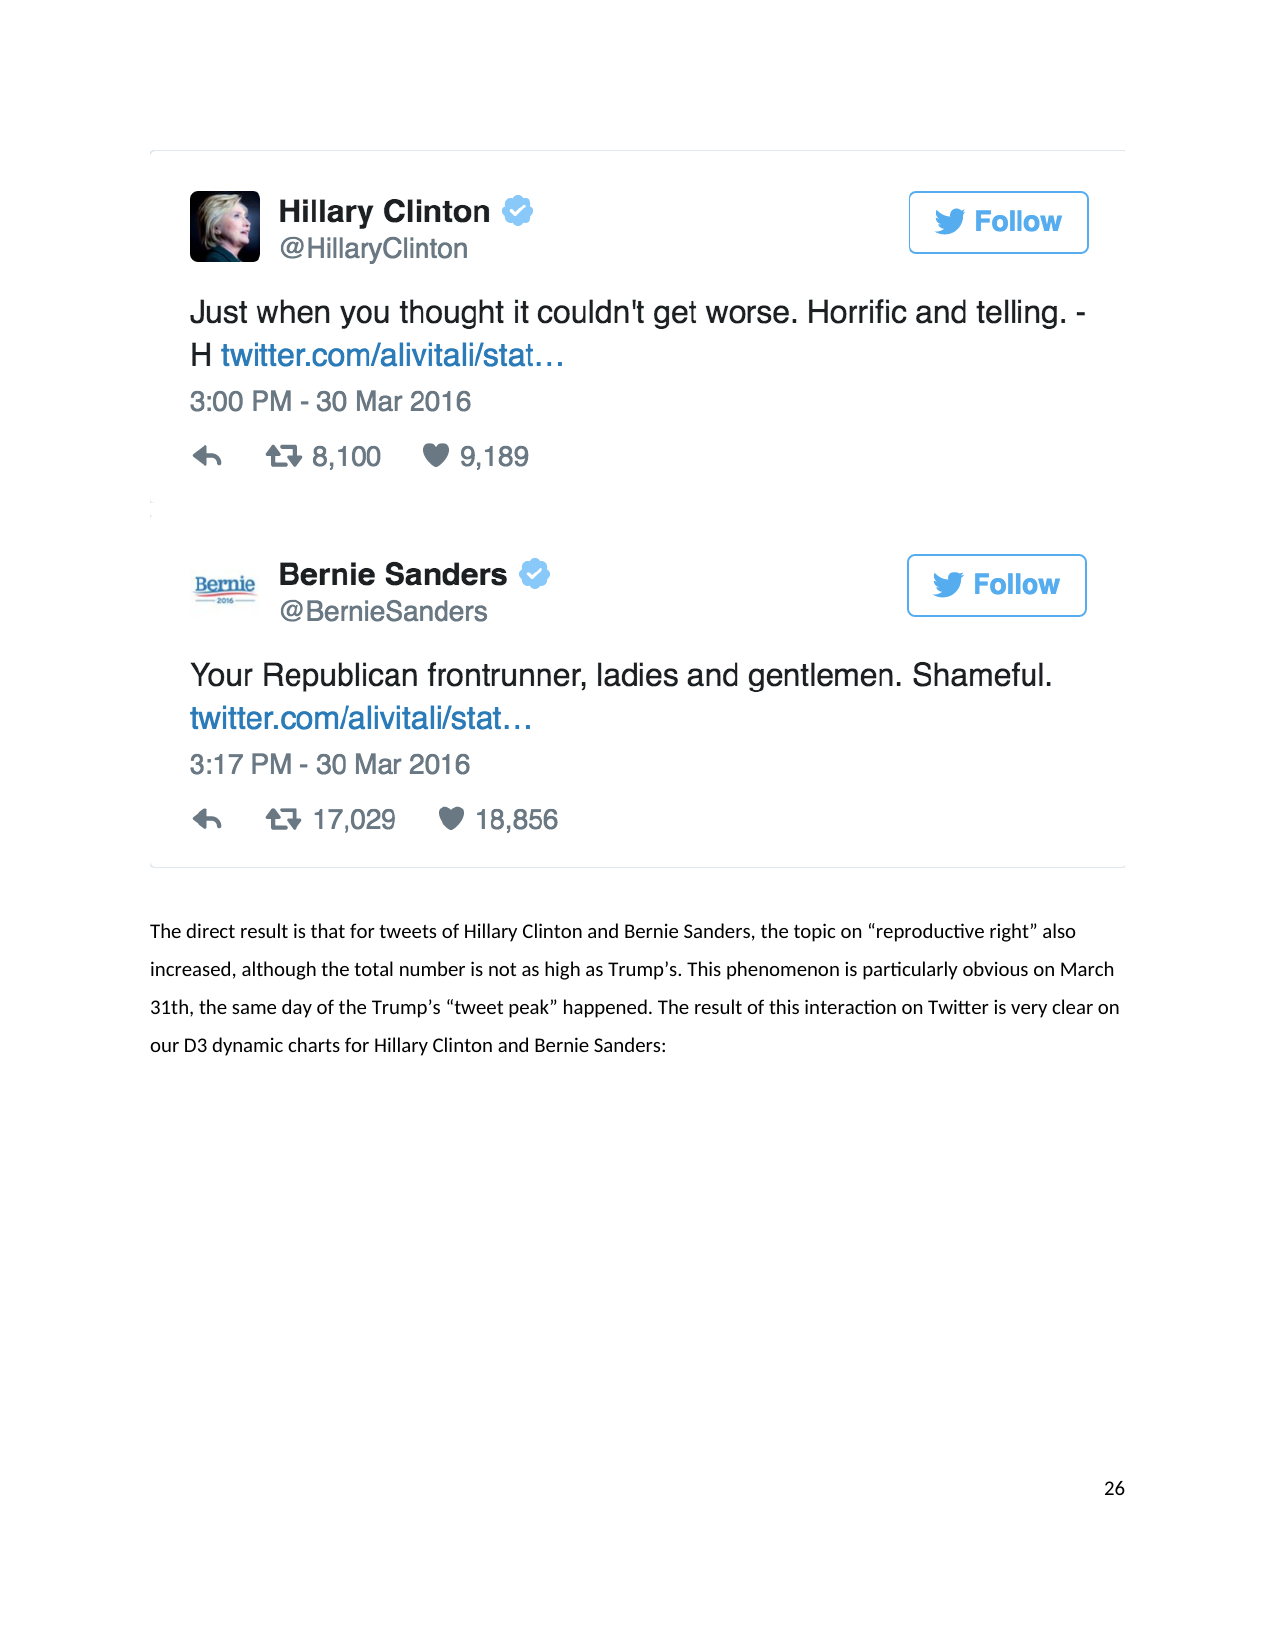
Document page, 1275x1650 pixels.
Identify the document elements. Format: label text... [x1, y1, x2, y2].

picture [150, 150, 1125, 503]
picture [150, 515, 1125, 868]
text The direct result is that for tweets of Hillary Clinton and Bernie Sanders, the topic on “reproductive right” also increased, although the total number is not as high as Trump’s. This phenomenon is particularly obvious on March 31th, the same day of the Trump’s “tweet peak” happened. The result of this interaction on Twitter is very clear on our D3 dynamic charts for Hillary Clinton and Bernie Sanders: [150, 918, 1125, 1058]
